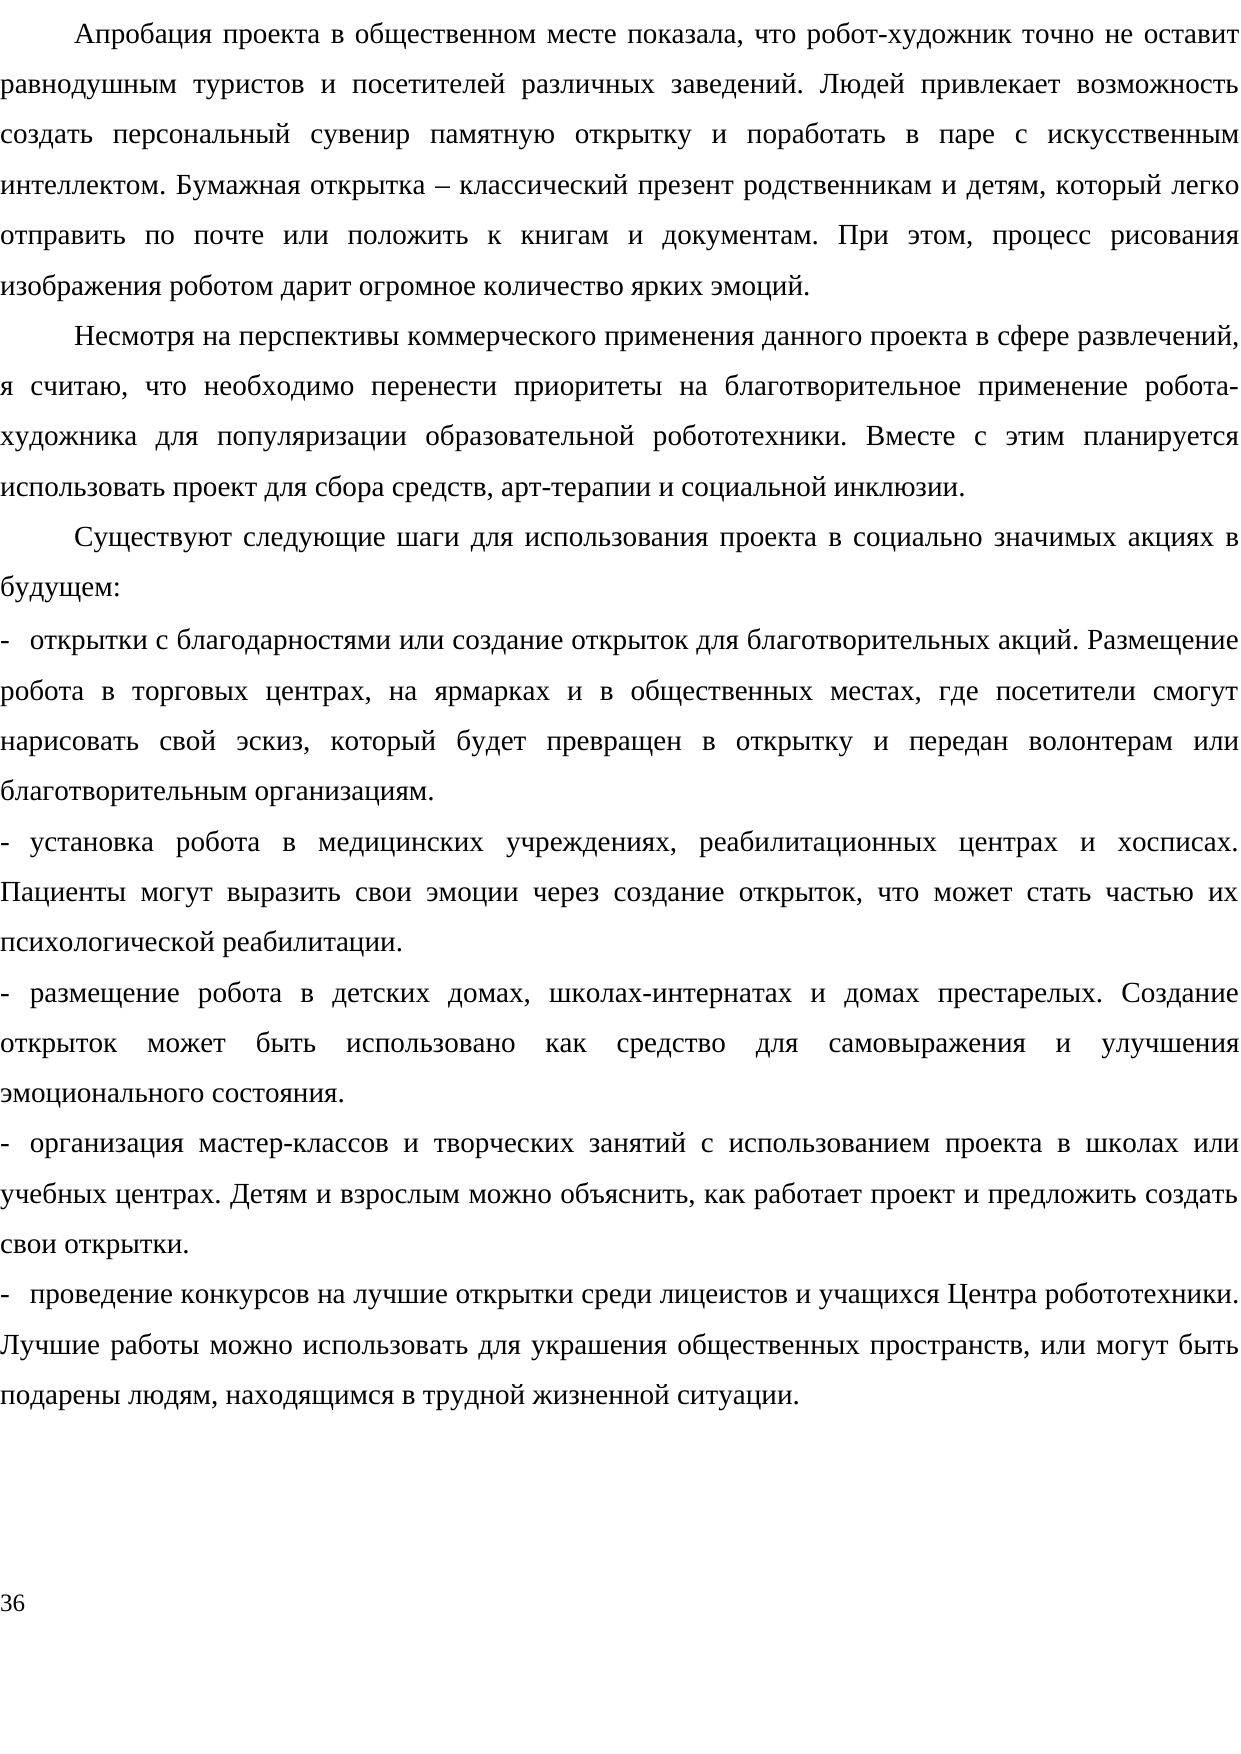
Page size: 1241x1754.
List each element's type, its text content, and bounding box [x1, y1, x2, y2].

list установка робота в медицинских учреждениях, реабилитационных центрах и хосписах. Пациенты могут выразить свои эмоции через создание открыток, что может стать частью их психологической реабилитации. [0, 824, 1240, 958]
list организация мастер-классов и творческих занятий с использованием проекта в школах или учебных центрах. Детям и взрослым можно объяснить, как работает проект и предложить создать свои открытки. [0, 1126, 1240, 1260]
list открытки с благодарностями или создание открыток для благотворительных акций. Размещение робота в торговых центрах, на ярмарках и в общественных местах, где посетители смогут нарисовать свой эскиз, который будет превращен в открытку и передан волонтерам или благотворительным организациям. [0, 622, 1240, 807]
list размещение робота в детских домах, школах-интернатах и домах престарелых. Создание открыток может быть использовано как средство для самовыражения и улучшения эмоционального состояния. [0, 975, 1240, 1109]
text Несмотря на перспективы коммерческого применения данного проекта в сфере развлечений, я считаю, что необходимо перенести приоритеты на благотворительное применение робота-художника для популяризации образовательной робототехники. Вместе с этим планируется использовать проект для сбора средств, арт-терапии и социальной инклюзии. [0, 318, 1240, 502]
list проведение конкурсов на лучшие открытки среди лицеистов и учащихся Центра робототехники. Лучшие работы можно использовать для украшения общественных пространств, или могут быть подарены людям, находящимся в трудной жизненной ситуации. [0, 1277, 1240, 1411]
text Существуют следующие шаги для использования проекта в социально значимых акциях в будущем: [0, 519, 1240, 603]
text Апробация проекта в общественном месте показала, что робот-художник точно не оставит равнодушным туристов и посетителей различных заведений. Людей привлекает возможность создать персональный сувенир памятную открытку и поработать в паре с искусственным интеллектом. Бумажная открытка – классический презент родственникам и детям, который легко отправить по почте или положить к книгам и документам. При этом, процесс рисования изображения роботом дарит огромное количество ярких эмоций. [0, 16, 1240, 301]
